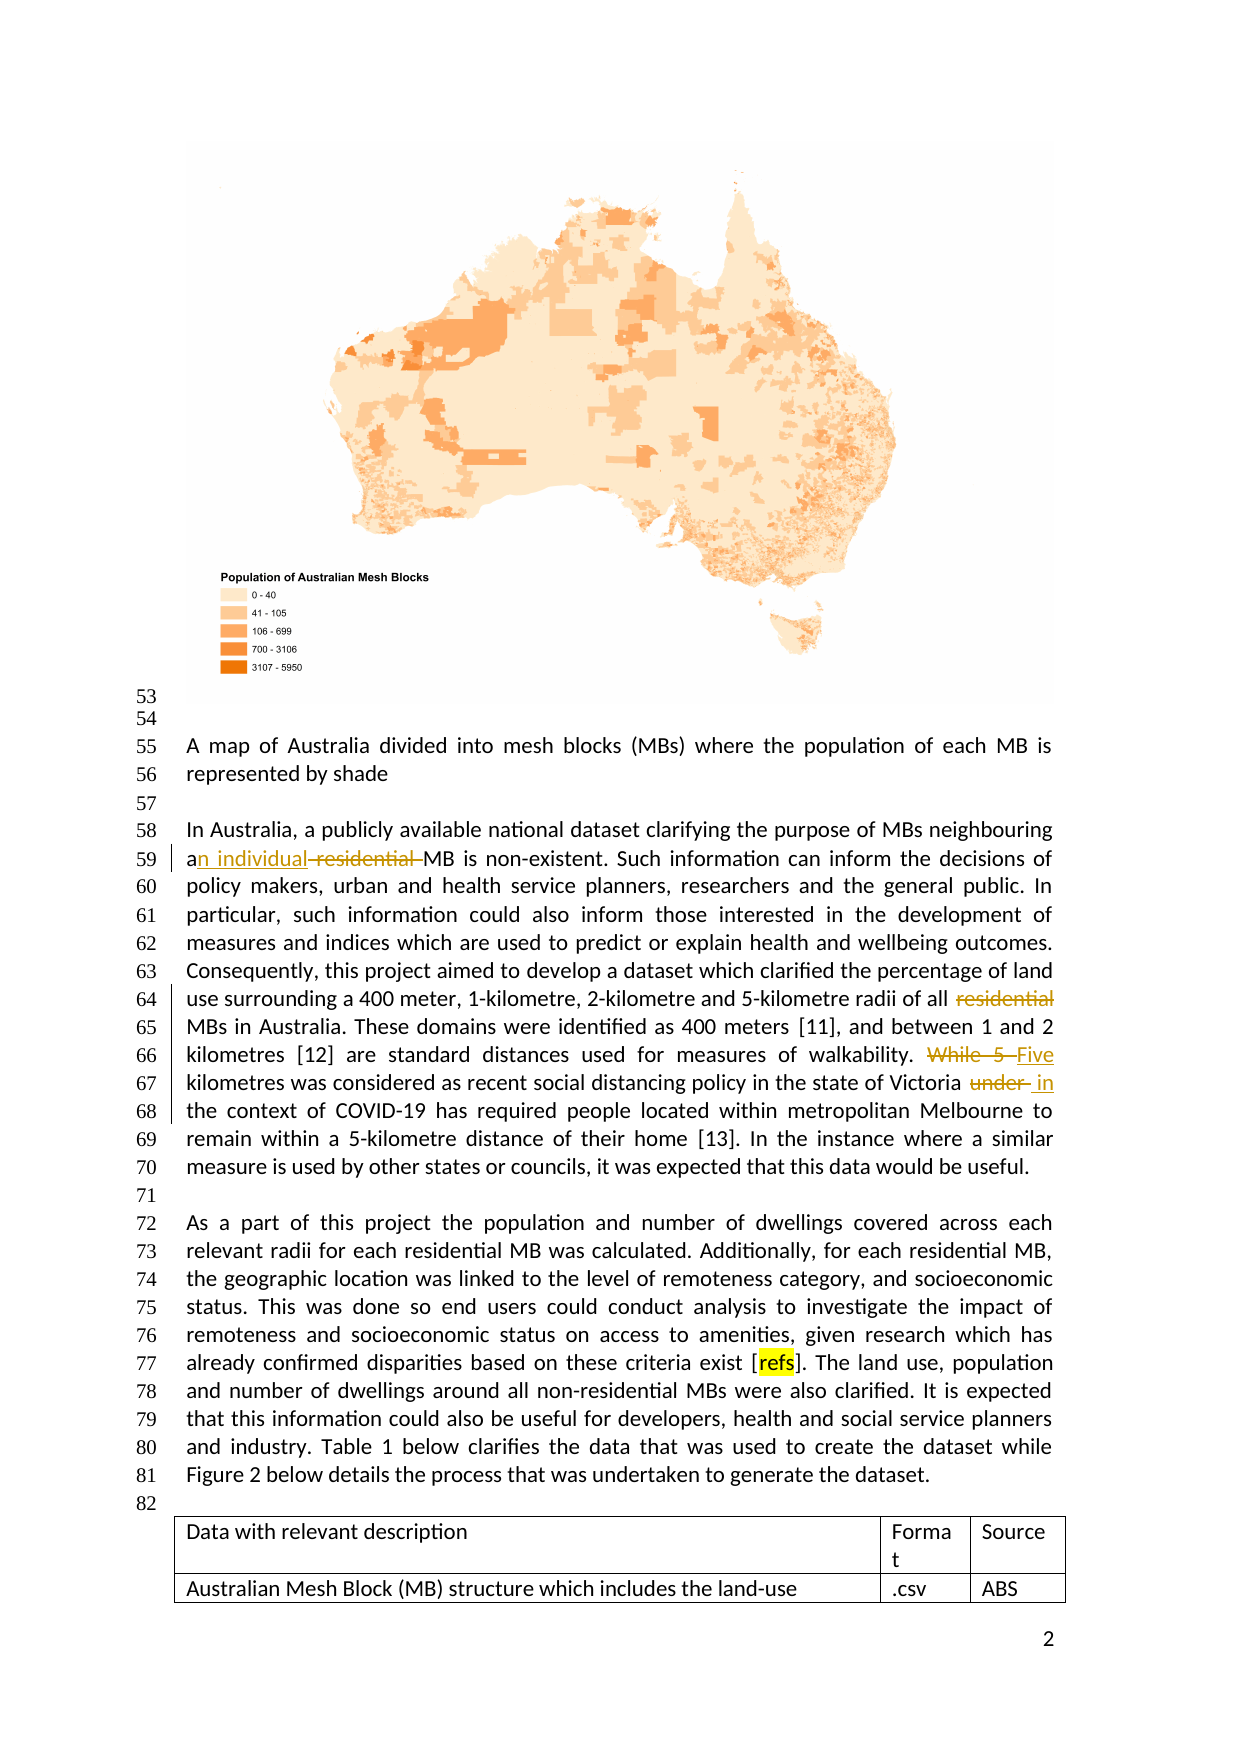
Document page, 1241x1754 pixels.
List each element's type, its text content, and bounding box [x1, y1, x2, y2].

text In Australia, a publicly available national dataset clarifying the purpose of MBs neighbouring aMB is non-existent. Such information can inform the decisions of policy makers, urban and health service planners, researchers and the general public. In particular, such information could also inform those interested in the development of measures and indices which are used to predict or explain health and wellbeing outcomes. Consequently, this project aimed to develop a dataset which clarified the percentage of land use surrounding a 400 meter, 1-kilometre, 2-kilometre and 5-kilometre radii of all MBs in Australia. These domains were identified as 400 meters [11], and between 1 and 2 kilometres [12] are standard distances used for measures of walkability. kilometres was considered as recent social distancing policy in the state of Victoria the context of COVID-19 has required people located within metropolitan Melbourne to remain within a 5-kilometre distance of their home [13]. In the instance where a similar measure is used by other states or councils, it was expected that this data would be useful. [186, 816, 1054, 1180]
table_cell .csv [881, 1574, 970, 1602]
table_header Data with relevant description [175, 1517, 880, 1573]
text As a part of this project the population and number of dwellings covered across each relevant radii for each residential MB was calculated. Additionally, for each residential MB, the geographic location was linked to the level of remoteness category, and socioeconomic status. This was done so end users could conduct analysis to investigate the impact of remoteness and socioeconomic status on access to amenities, given research which has already confirmed disparities based on these criteria exist [refs]. The land use, population and number of dwellings around all non-residential MBs were also clarified. It is expected that this information could also be useful for developers, health and social service planners and industry. Table 1 below clarifies the data that was used to create the dataset while Figure 2 below details the process that was undertaken to generate the dataset. [186, 1208, 1054, 1488]
table_header Source [971, 1517, 1065, 1573]
table_header Format [881, 1517, 970, 1573]
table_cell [175, 1574, 880, 1602]
table_cell ABS [10] [971, 1574, 1065, 1602]
text A map of Australia divided into mesh blocks (MBs) where the population of each MB is represented by shade [186, 732, 1054, 788]
